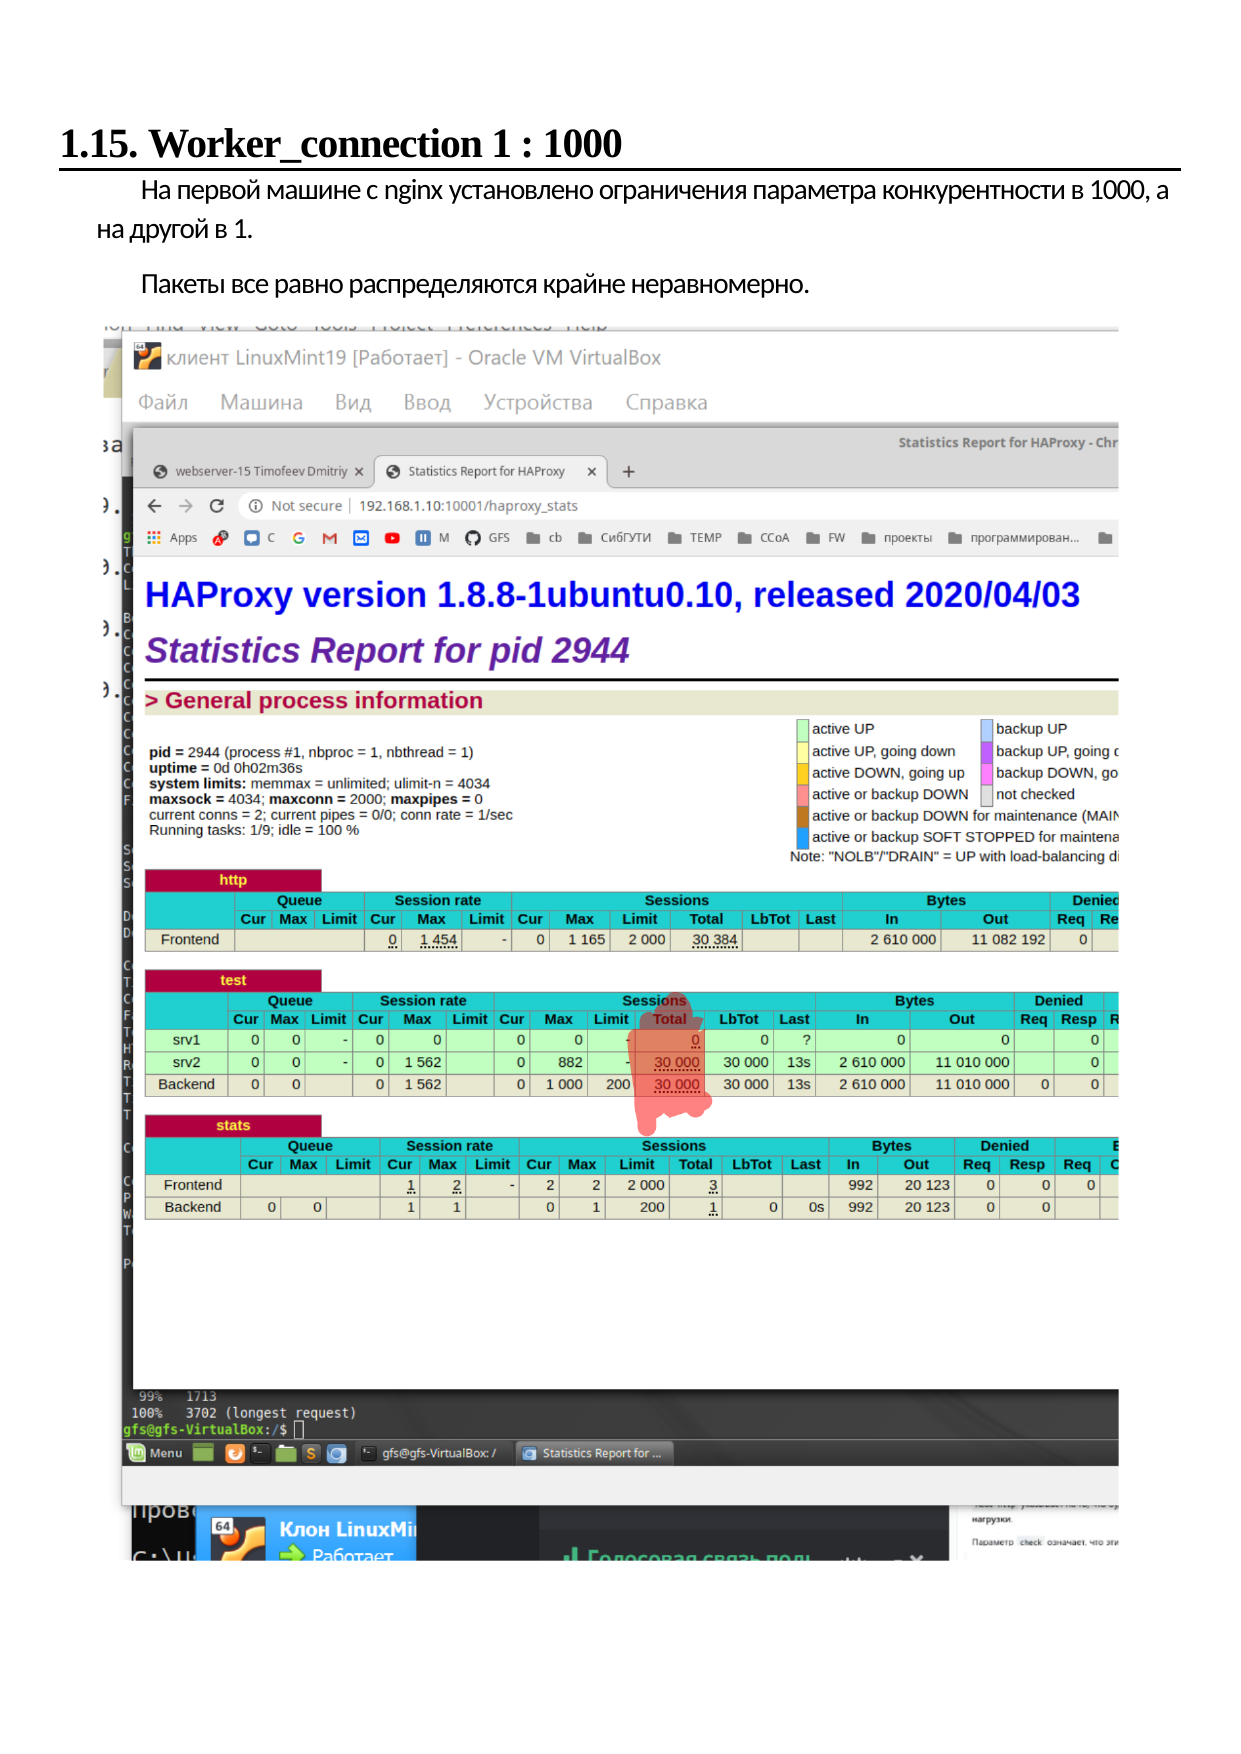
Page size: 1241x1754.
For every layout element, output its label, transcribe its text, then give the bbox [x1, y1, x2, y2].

text На первой машине с nginx установлено ограничения параметра конкурентности в 1000, а на другой в 1. [96, 171, 1181, 245]
text Пакеты все равно распределяются крайне неравномерно. [96, 265, 1181, 300]
picture [96, 319, 1142, 1581]
text Worker_connection 1 : 1000 [59, 118, 1181, 168]
